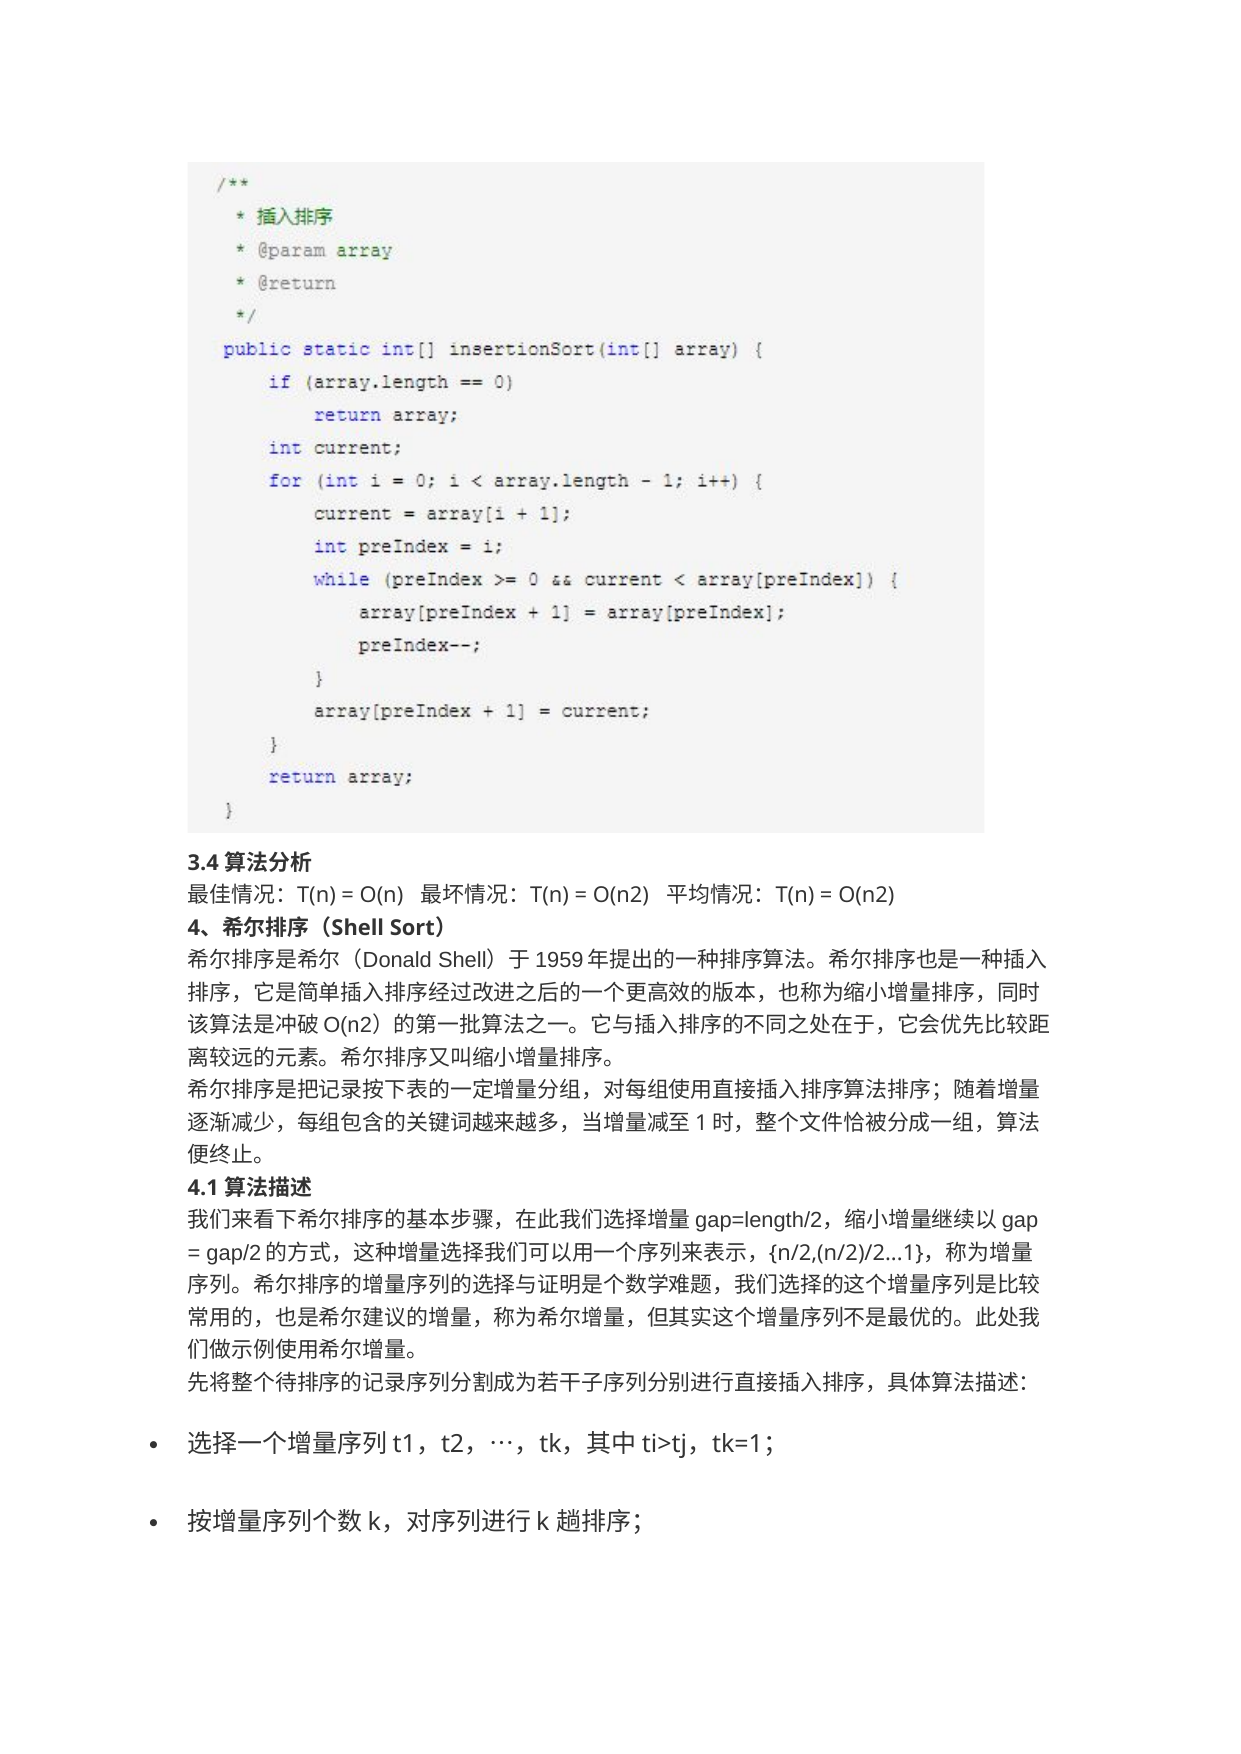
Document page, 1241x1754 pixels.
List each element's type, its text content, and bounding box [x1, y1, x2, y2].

list 选择一个增量序列t1，t2，…，tk，其中ti>tj，tk=1； [150, 1409, 1053, 1474]
text 希尔排序是希尔（Donald Shell）于1959年提出的一种排序算法。希尔排序也是一种插入排序，它是简单插入排序经过改进之后的一个更高效的版本，也称为缩小增量排序，同时该算法是冲破O(n2）的第一批算法之一。它与插入排序的不同之处在于，它会优先比较距离较远的元素。希尔排序又叫缩小增量排序。 [187, 942, 1053, 1072]
text 4、希尔排序（Shell Sort） [187, 909, 1053, 942]
text 先将整个待排序的记录序列分割成为若干子序列分别进行直接插入排序，具体算法描述： [187, 1364, 1053, 1397]
text 4.1 算法描述 [187, 1169, 1053, 1202]
list 按增量序列个数k，对序列进行k 趟排序； [150, 1487, 1053, 1552]
text 我们来看下希尔排序的基本步骤，在此我们选择增量gap=length/2，缩小增量继续以gap = gap/2的方式，这种增量选择我们可以用一个序列来表示，{n/2,(n/2)/2...1}，称为增量序列。希尔排序的增量序列的选择与证明是个数学难题，我们选择的这个增量序列是比较常用的，也是希尔建议的增量，称为希尔增量，但其实这个增量序列不是最优的。此处我们做示例使用希尔增量。 [187, 1202, 1053, 1364]
picture [187, 162, 985, 833]
text 最佳情况：T(n) = O(n) 最坏情况：T(n) = O(n2) 平均情况：T(n) = O(n2) [187, 877, 1053, 909]
text 希尔排序是把记录按下表的一定增量分组，对每组使用直接插入排序算法排序；随着增量逐渐减少，每组包含的关键词越来越多，当增量减至1时，整个文件恰被分成一组，算法便终止。 [187, 1072, 1053, 1169]
